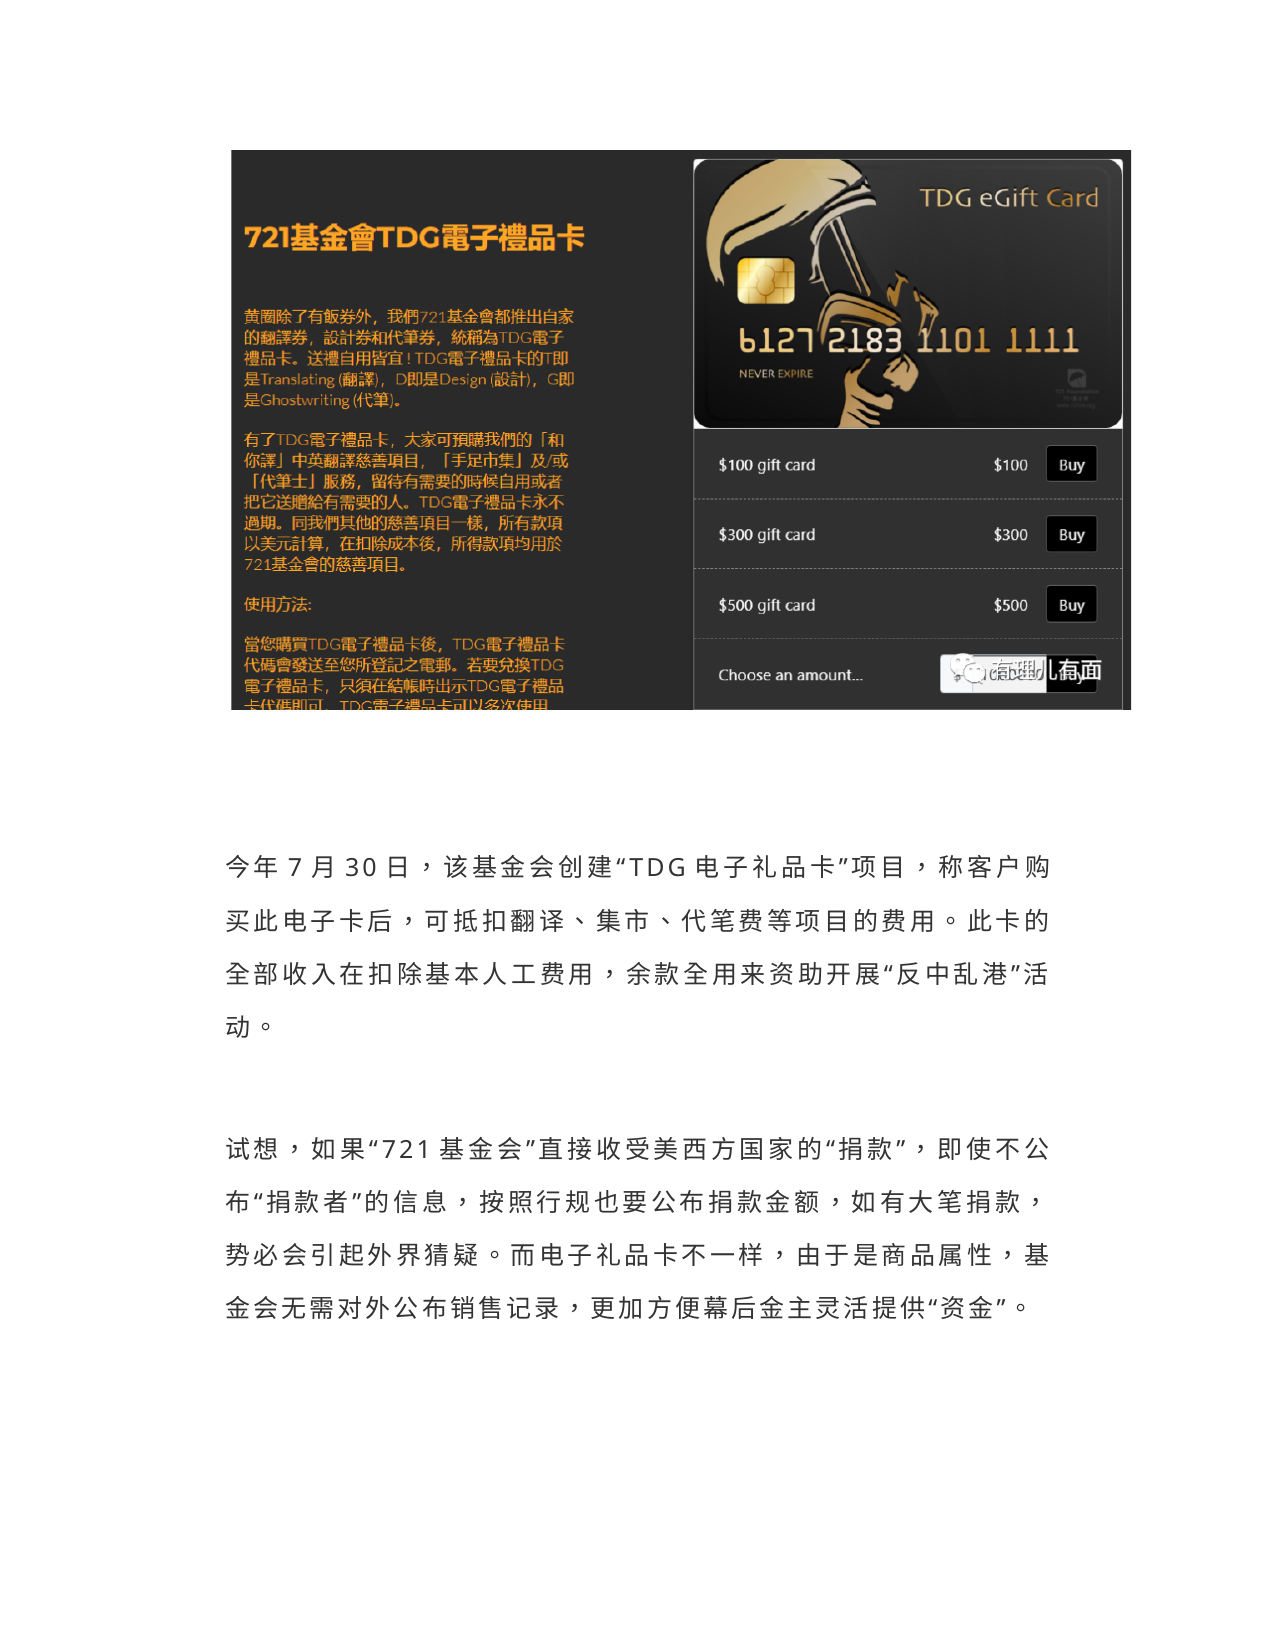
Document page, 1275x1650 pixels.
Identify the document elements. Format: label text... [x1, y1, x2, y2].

text 今年7月30日，该基金会创建“TDG电子礼品卡”项目，称客户购买此电子卡后，可抵扣翻译、集市、代笔费等项目的费用。此卡的全部收入在扣除基本人工费用，余款全用来资助开展“反中乱港”活动。 [225, 831, 1050, 1043]
text 试想，如果“721基金会”直接收受美西方国家的“捐款”，即使不公布“捐款者”的信息，按照行规也要公布捐款金额，如有大笔捐款，势必会引起外界猜疑。而电子礼品卡不一样，由于是商品属性，基金会无需对外公布销售记录，更加方便幕后金主灵活提供“资金”。 [225, 1112, 1050, 1325]
picture [231, 150, 1132, 710]
